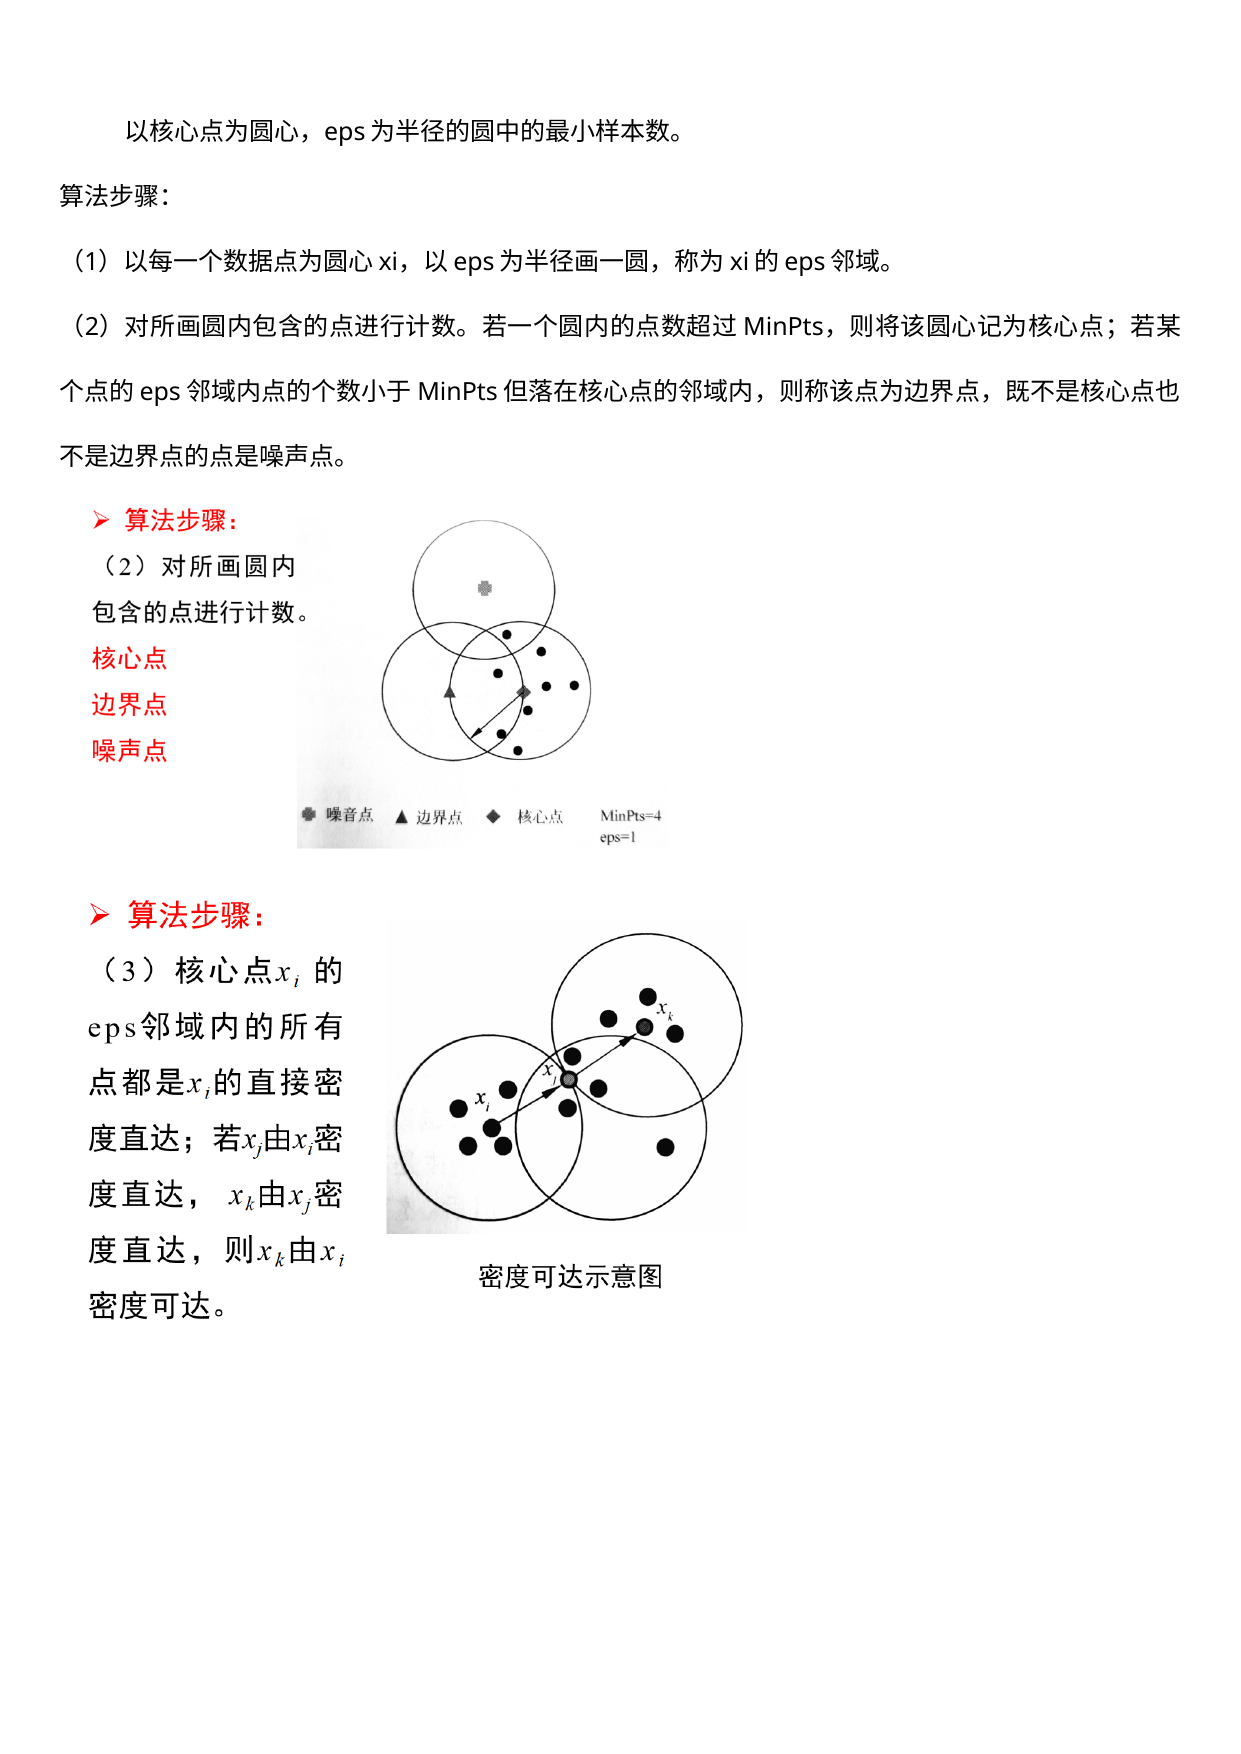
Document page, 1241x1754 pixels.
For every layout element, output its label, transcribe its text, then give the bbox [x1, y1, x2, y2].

text 算法步骤： [59, 162, 1181, 227]
text （1）以每一个数据点为圆心xi，以eps为半径画一圆，称为xi的eps邻域。 [59, 227, 1181, 292]
text 以核心点为圆心，eps为半径的圆中的最小样本数。 [59, 97, 1181, 162]
picture [59, 487, 668, 862]
text （2）对所画圆内包含的点进行计数。若一个圆内的点数超过MinPts，则将该圆心记为核心点；若某个点的eps邻域内点的个数小于MinPts但落在核心点的邻域内，则称该点为边界点，既不是核心点也不是边界点的点是噪声点。 [59, 292, 1181, 487]
picture [59, 877, 747, 1343]
